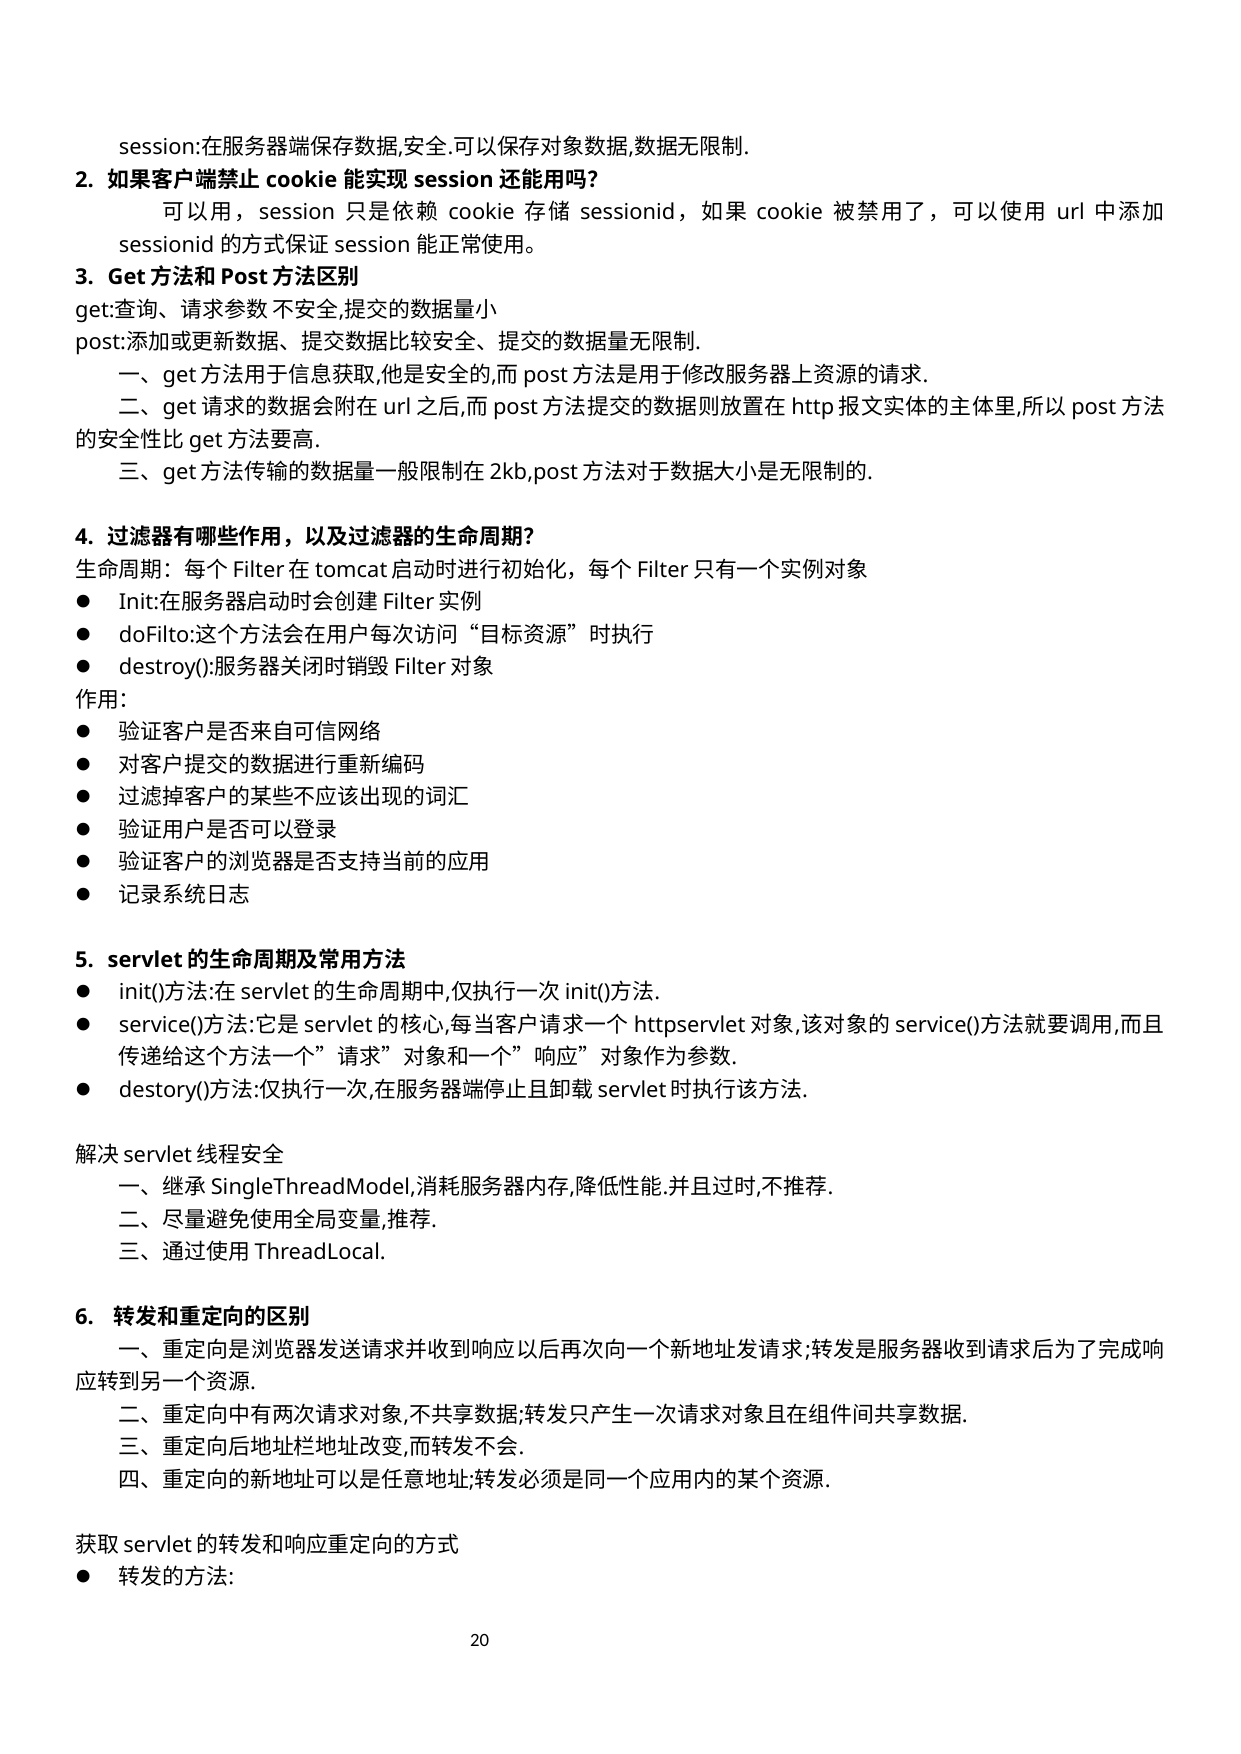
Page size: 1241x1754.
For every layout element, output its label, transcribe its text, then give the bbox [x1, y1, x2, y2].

list get方法传输的数据量一般限制在2kb,post方法对于数据大小是无限制的. [75, 454, 1165, 486]
list 如果客户端禁止 cookie 能实现 session 还能用吗？ [75, 161, 1165, 194]
list destroy():服务器关闭时销毁Filter对象 [75, 649, 1165, 681]
list 继承SingleThreadModel,消耗服务器内存,降低性能.并且过时,不推荐. [75, 1169, 1165, 1201]
list 验证客户是否来自可信网络 [75, 714, 1165, 746]
list 可以用，session 只是依赖 cookie 存储 sessionid，如果 cookie 被禁用了，可以使用 url 中添加 sessionid 的方式保证 session 能正常使用。 [119, 194, 1165, 259]
list get:查询、请求参数 不安全,提交的数据量小 [75, 291, 1165, 324]
list init()方法:在servlet的生命周期中,仅执行一次init()方法. [75, 974, 1165, 1006]
list post:添加或更新数据、提交数据比较安全、提交的数据量无限制. [75, 324, 1165, 356]
list 生命周期：每个Filter在tomcat启动时进行初始化，每个Filter只有一个实例对象 [75, 551, 1165, 584]
list 重定向是浏览器发送请求并收到响应以后再次向一个新地址发请求;转发是服务器收到请求后为了完成响应转到另一个资源. [75, 1331, 1165, 1396]
list 解决servlet线程安全 [75, 1136, 1165, 1169]
list 重定向后地址栏地址改变,而转发不会. [75, 1429, 1165, 1461]
list 通过使用ThreadLocal. [75, 1234, 1165, 1266]
list get方法用于信息获取,他是安全的,而post方法是用于修改服务器上资源的请求. [75, 356, 1165, 389]
list get请求的数据会附在url之后,而post方法提交的数据则放置在http报文实体的主体里,所以post方法的安全性比get方法要高. [75, 389, 1165, 454]
list 转发和重定向的区别 [75, 1299, 1165, 1331]
list servlet的生命周期及常用方法 [75, 941, 1165, 974]
list 过滤掉客户的某些不应该出现的词汇 [75, 779, 1165, 811]
list 转发的方法: [75, 1559, 1165, 1591]
list doFilto:这个方法会在用户每次访问“目标资源”时执行 [75, 616, 1165, 649]
list service()方法:它是servlet的核心,每当客户请求一个httpservlet对象,该对象的service()方法就要调用,而且传递给这个方法一个”请求”对象和一个”响应”对象作为参数. [75, 1006, 1165, 1071]
list 过滤器有哪些作用，以及过滤器的生命周期？ [75, 519, 1165, 551]
list 验证用户是否可以登录 [75, 811, 1165, 844]
list 对客户提交的数据进行重新编码 [75, 746, 1165, 779]
list 尽量避免使用全局变量,推荐. [75, 1201, 1165, 1234]
list 作用： [75, 681, 1165, 714]
list 获取servlet的转发和响应重定向的方式 [75, 1526, 1165, 1559]
list Init:在服务器启动时会创建Filter实例 [75, 584, 1165, 616]
list 重定向的新地址可以是任意地址;转发必须是同一个应用内的某个资源. [75, 1461, 1165, 1494]
list destory()方法:仅执行一次,在服务器端停止且卸载servlet时执行该方法. [75, 1071, 1165, 1104]
list 验证客户的浏览器是否支持当前的应用 [75, 844, 1165, 876]
list session:在服务器端保存数据,安全.可以保存对象数据,数据无限制. [119, 129, 1165, 161]
list 重定向中有两次请求对象,不共享数据;转发只产生一次请求对象且在组件间共享数据. [75, 1396, 1165, 1429]
list 记录系统日志 [75, 876, 1165, 909]
list Get方法和Post方法区别 [75, 259, 1165, 291]
